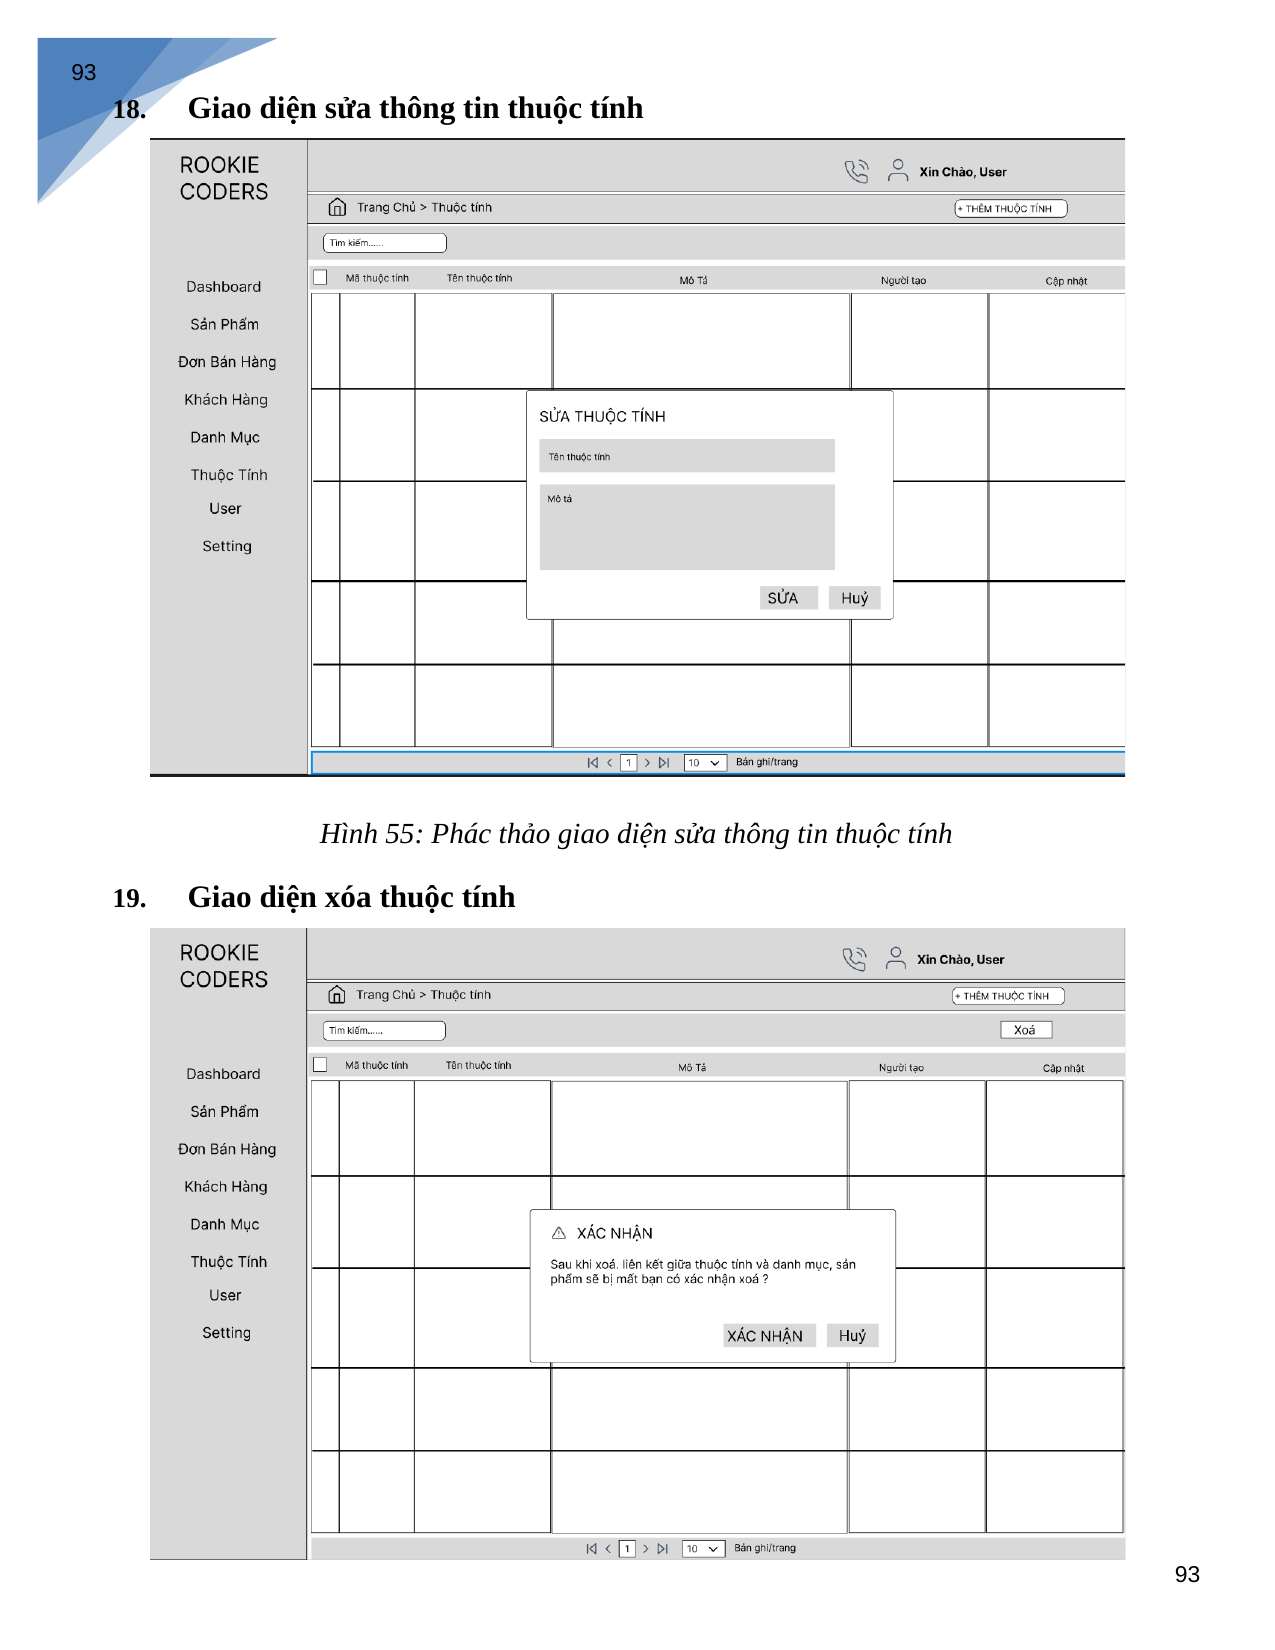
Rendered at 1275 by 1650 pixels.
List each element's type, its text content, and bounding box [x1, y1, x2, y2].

picture [150, 928, 1125, 1560]
subtitle Giao diện sửa thông tin thuộc tính [112, 89, 1200, 125]
subtitle Giao diện xóa thuộc tính [112, 879, 1200, 915]
picture [37, 37, 1125, 777]
text Hình 55: Phác thảo giao diện sửa thông tin thuộc tính [75, 816, 1200, 849]
